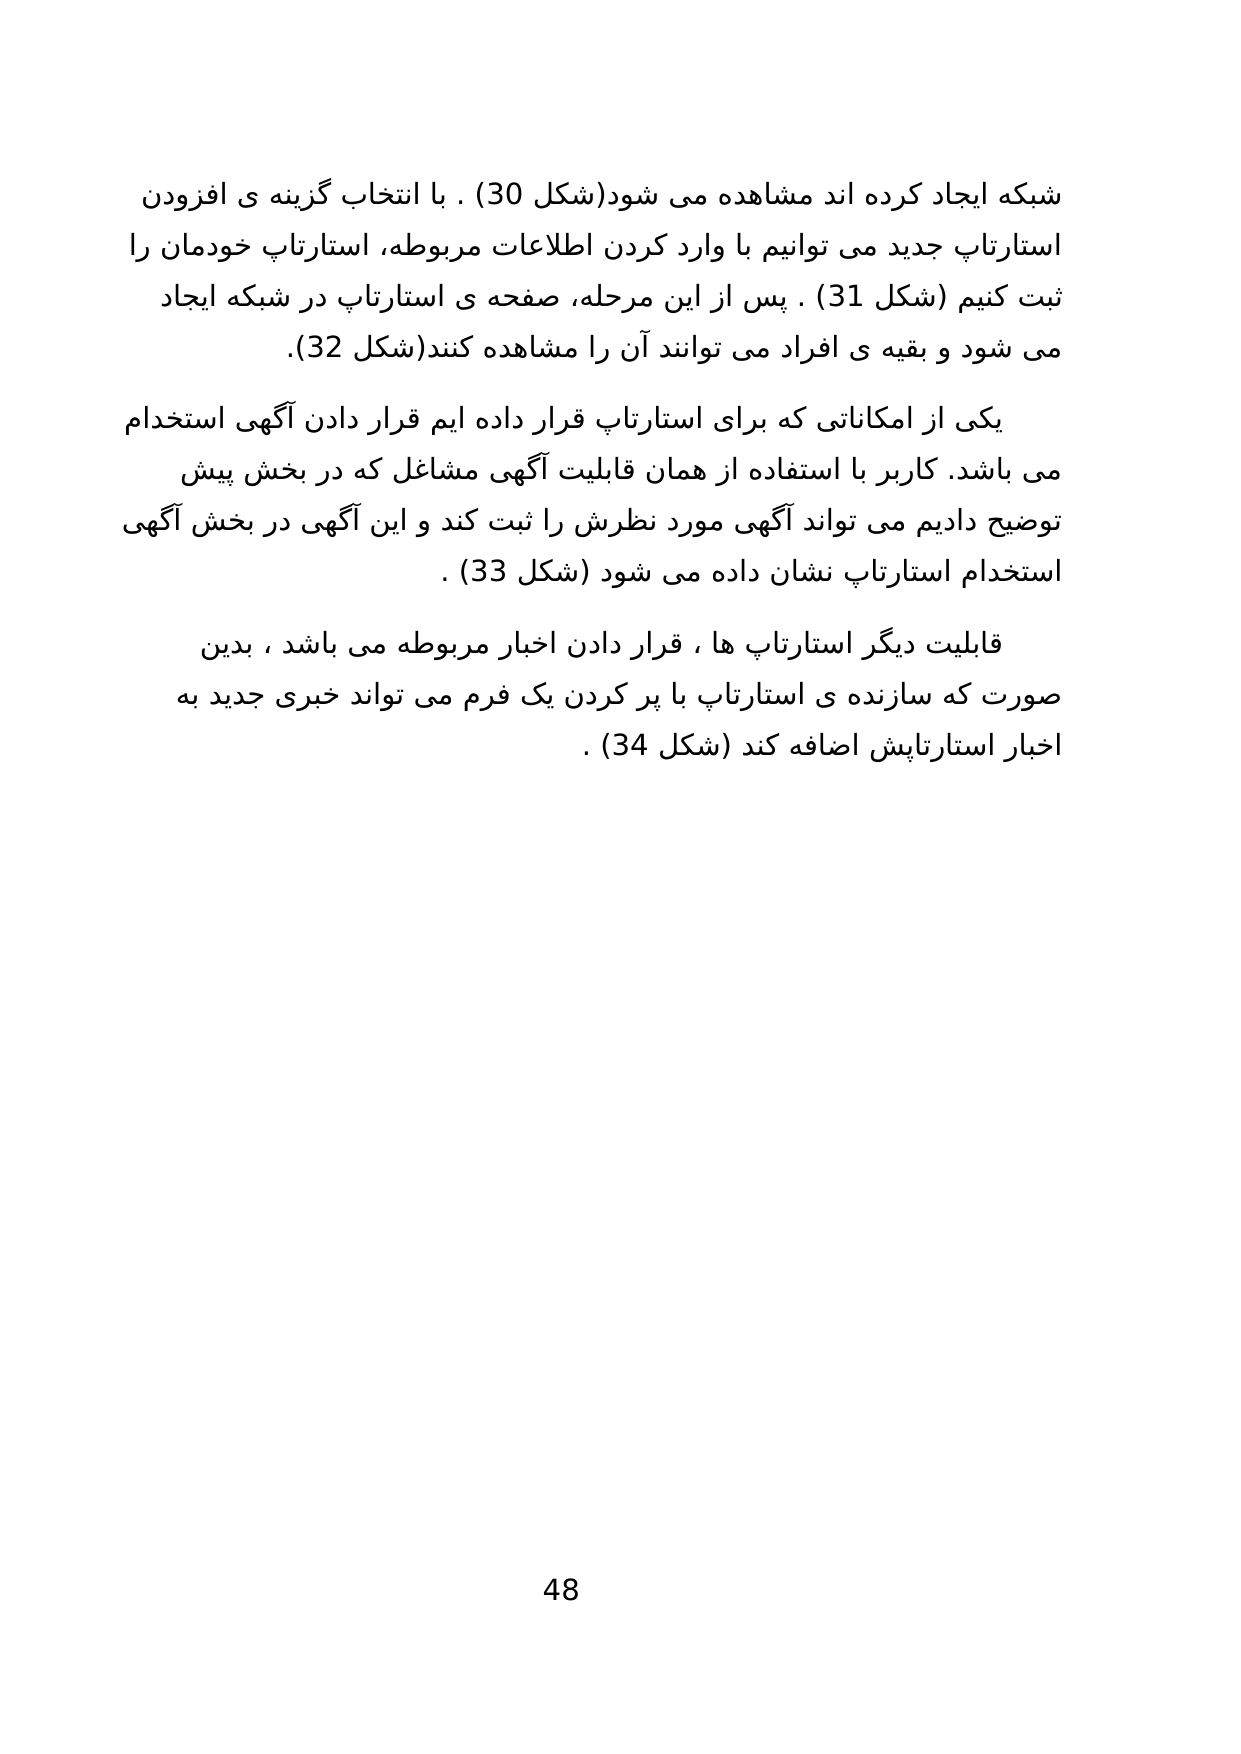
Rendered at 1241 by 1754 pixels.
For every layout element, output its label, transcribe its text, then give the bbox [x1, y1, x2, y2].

text قابلیت دیگر استارتاپ ها ، قرار دادن اخبار مربوطه می باشد ، بدین صورت که سازنده ی استارتاپ با پر کردن یک فرم می تواند خبری جدید به اخبار استارتاپش اضافه کند (شکل 34) . [118, 626, 1063, 762]
text یکی از امکاناتی که برای استارتاپ قرار داده ایم قرار دادن آگهی استخدام می باشد. کاربر با استفاده از همان قابلیت آگهی مشاغل که در بخش پیش توضیح دادیم می تواند آگهی مورد نظرش را ثبت کند و این آگهی در بخش آگهی استخدام استارتاپ نشان داده می شود (شکل 33) . [118, 402, 1063, 588]
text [118, 177, 1063, 364]
